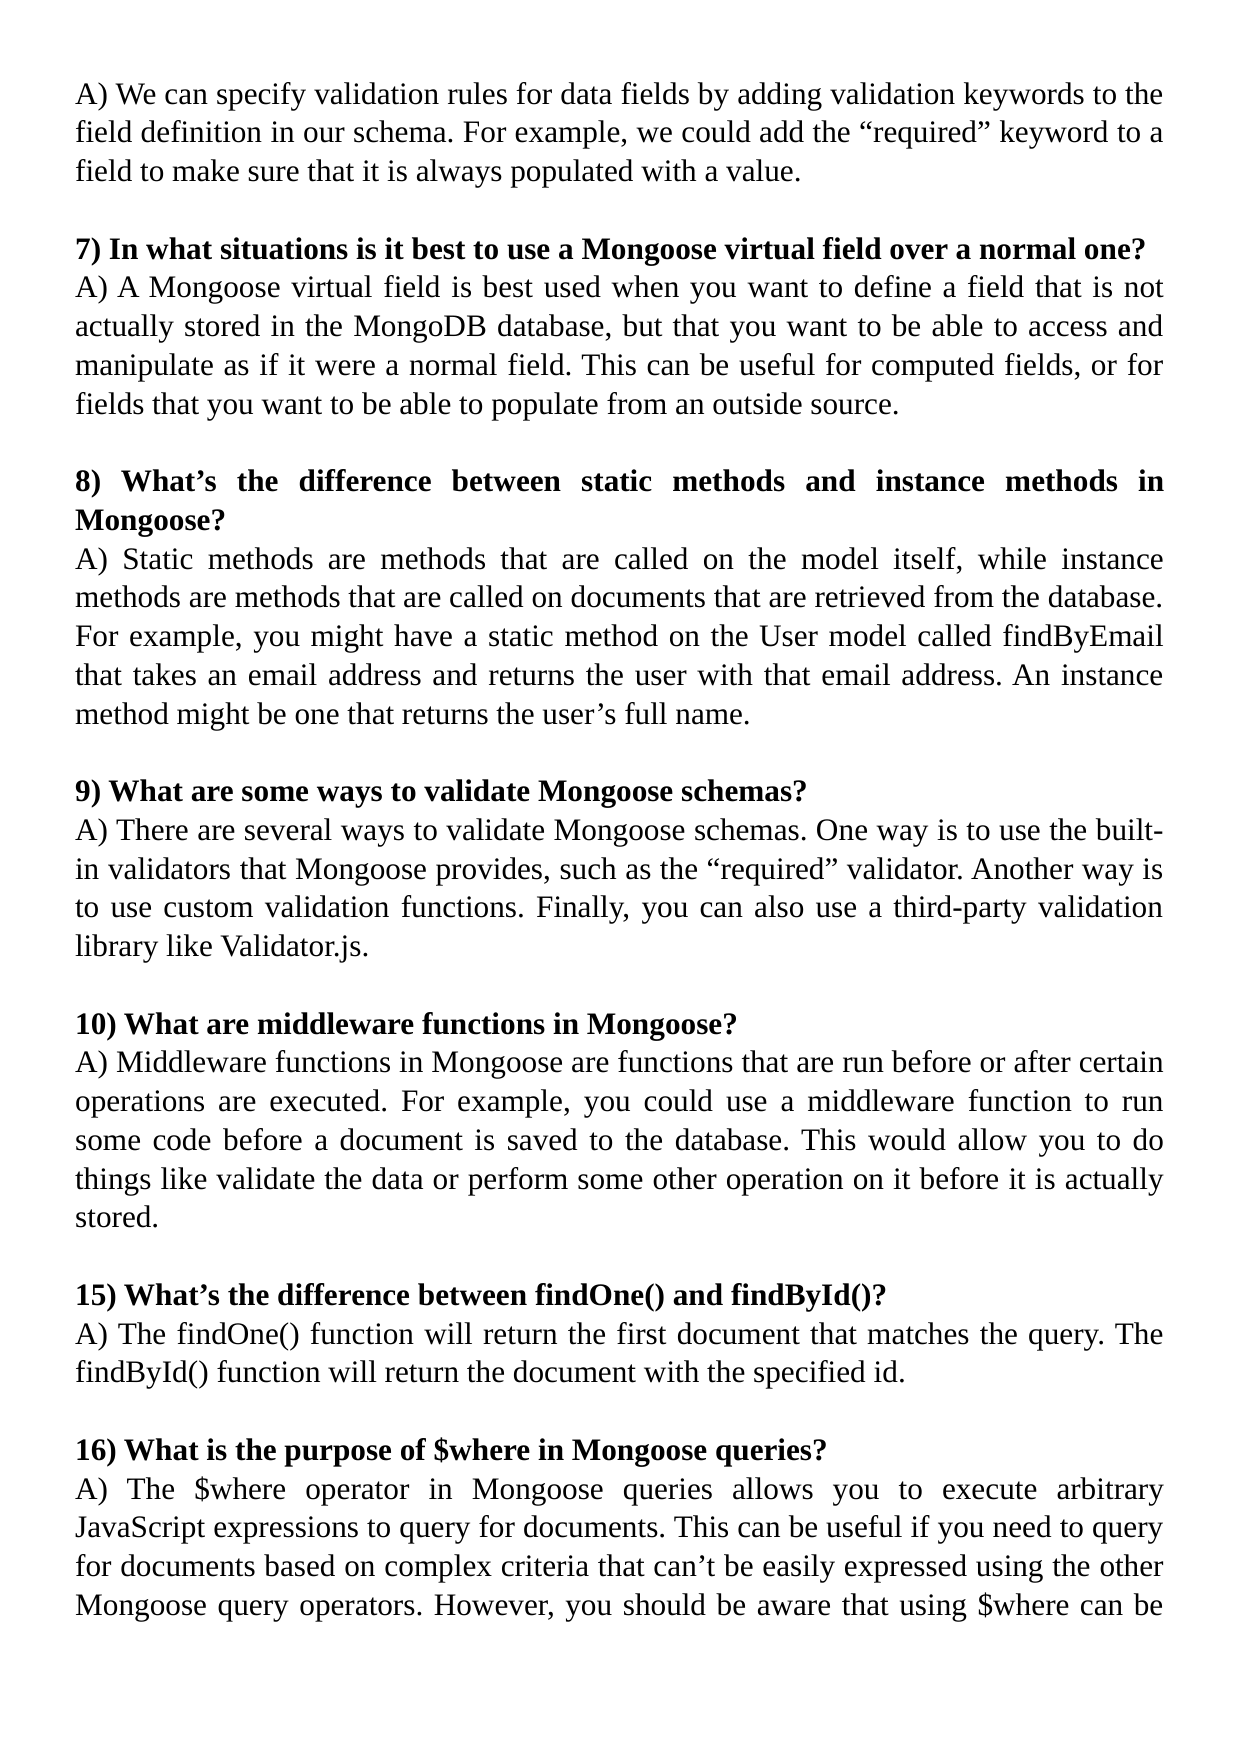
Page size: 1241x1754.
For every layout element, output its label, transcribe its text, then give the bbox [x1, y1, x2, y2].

text 8) What’s the difference between static methods and instance methods in Mongoose? [75, 462, 1165, 537]
text 9) What are some ways to validate Mongoose schemas? [75, 772, 1165, 808]
text 7) In what situations is it best to use a Mongoose virtual field over a normal one? [75, 230, 1165, 266]
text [75, 1470, 1165, 1622]
text A) Static methods are methods that are called on the model itself, while instance methods are methods that are called on documents that are retrieved from the database. For example, you might have a static method on the User model called findByEmail that takes an email address and returns the user with that email address. An instance method might be one that returns the user’s full name. [75, 540, 1165, 731]
text 15) What’s the difference between findOne() and findById()? [75, 1276, 1165, 1312]
text A) The findOne() function will return the first document that matches the query. The findById() function will return the document with the specified id. [75, 1315, 1165, 1390]
text 10) What are middleware functions in Mongoose? [75, 1005, 1165, 1041]
text A) A Mongoose virtual field is best used when you want to define a field that is not actually stored in the MongoDB database, but that you want to be able to access and manipulate as if it were a normal field. This can be useful for computed fields, or for fields that you want to be able to populate from an outside source. [75, 269, 1165, 421]
text 16) What is the purpose of $where in Mongoose queries? [75, 1431, 1165, 1467]
text A) We can specify validation rules for data fields by adding validation keywords to the field definition in our schema. For example, we could add the “required” keyword to a field to make sure that it is always populated with a value. [75, 75, 1165, 188]
text A) There are several ways to validate Mongoose schemas. One way is to use the built-in validators that Mongoose provides, such as the “required” validator. Another way is to use custom validation functions. Finally, you can also use a third-party validation library like Validator.js. [75, 811, 1165, 963]
text A) Middleware functions in Mongoose are functions that are run before or after certain operations are executed. For example, you could use a middleware function to run some code before a document is saved to the database. This would allow you to do things like validate the data or perform some other operation on it before it is actually stored. [75, 1044, 1165, 1235]
